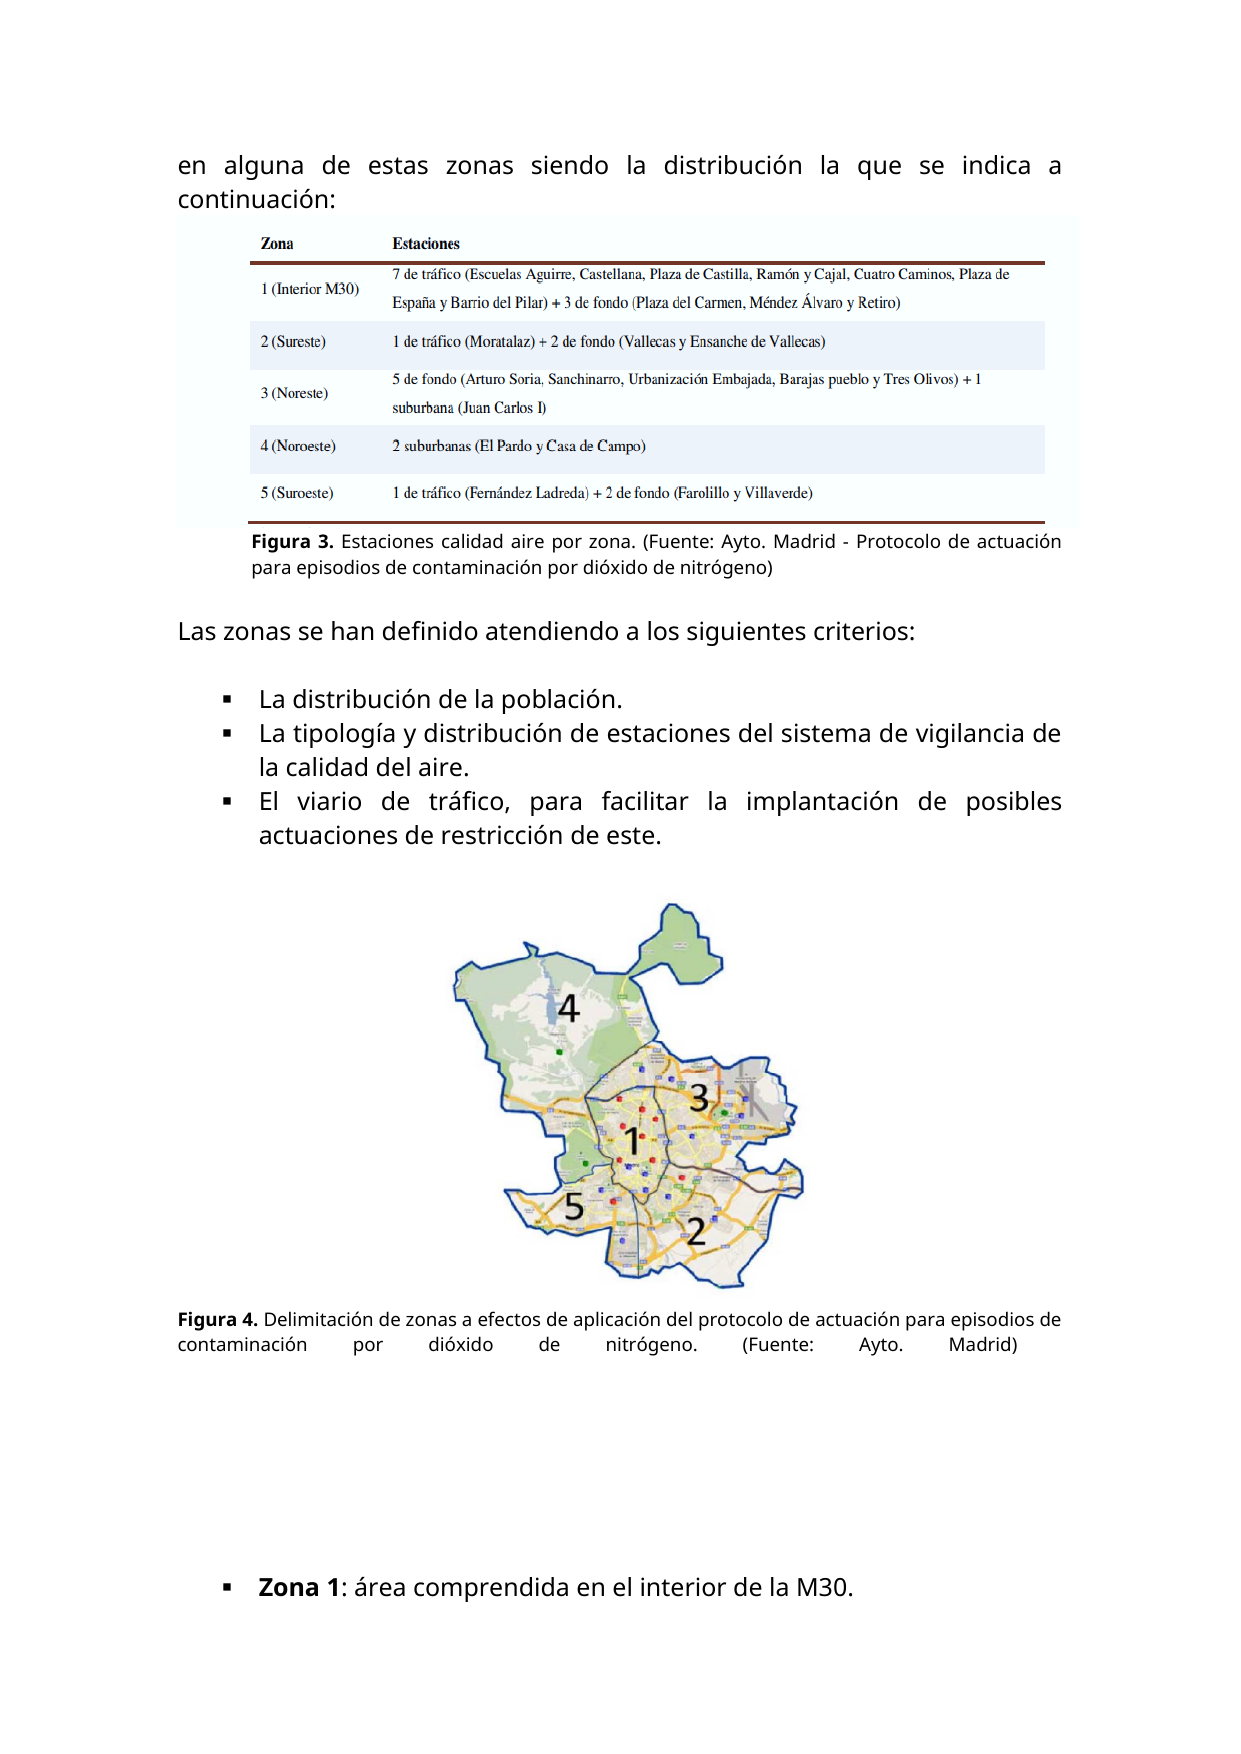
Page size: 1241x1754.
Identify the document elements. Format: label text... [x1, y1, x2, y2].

list Zona 1: área comprendida en el interior de la M30. [221, 1570, 1063, 1604]
list El viario de tráfico, para facilitar la implantación de posibles actuaciones de restricción de este. [221, 784, 1063, 852]
picture [177, 886, 1053, 1307]
text Las zonas se han definido atendiendo a los siguientes criterios: [177, 613, 1063, 648]
picture [177, 215, 1082, 528]
text Figura 3. Estaciones calidad aire por zona. (Fuente: Ayto. Madrid - Protocolo de actuación para episodios de contaminación por dióxido de nitrógeno) [251, 528, 1063, 579]
text Figura 4. Delimitación de zonas a efectos de aplicación del protocolo de actuación para episodios de contaminación por dióxido de nitrógeno. (Fuente: Ayto. Madrid) [177, 1306, 1063, 1391]
list La tipología y distribución de estaciones del sistema de vigilancia de la calidad del aire. [221, 716, 1063, 784]
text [177, 148, 1063, 215]
list La distribución de la población. [221, 682, 1063, 716]
